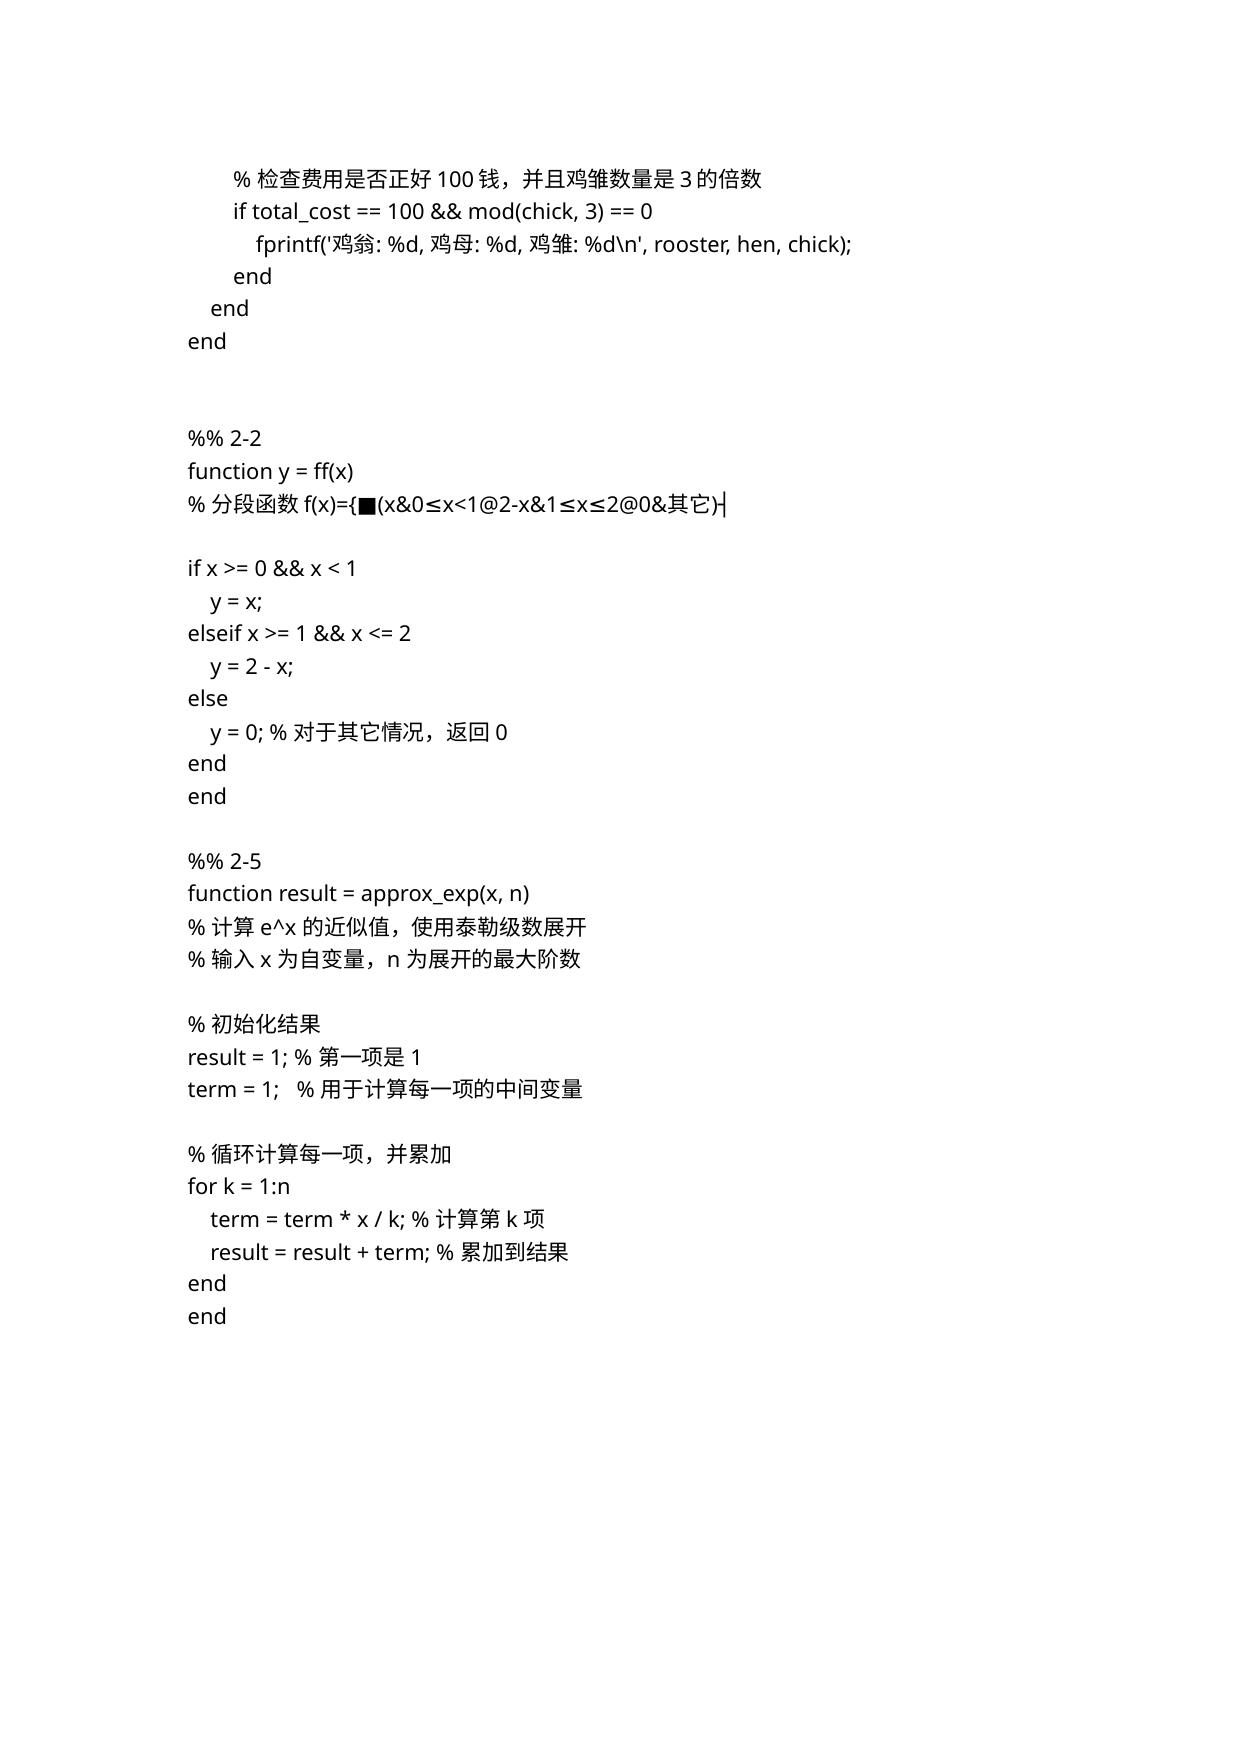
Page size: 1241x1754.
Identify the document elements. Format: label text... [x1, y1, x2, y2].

text end [187, 747, 1053, 779]
text %% 2-2 [187, 422, 1053, 454]
text % 循环计算每一项，并累加 [187, 1137, 1053, 1169]
text function y = ff(x) [187, 454, 1053, 487]
text % 初始化结果 [187, 1007, 1053, 1039]
text if x >= 0 && x < 1 [187, 552, 1053, 584]
text function result = approx_exp(x, n) [187, 877, 1053, 909]
text % 检查费用是否正好100钱，并且鸡雏数量是3的倍数 [187, 162, 1053, 194]
text for k = 1:n [187, 1169, 1053, 1202]
text % 计算 e^x 的近似值，使用泰勒级数展开 [187, 909, 1053, 942]
text end [187, 1267, 1053, 1299]
text result = 1; % 第一项是 1 [187, 1039, 1053, 1072]
text fprintf('鸡翁: %d, 鸡母: %d, 鸡雏: %d\n', rooster, hen, chick); [187, 227, 1053, 259]
text term = 1; % 用于计算每一项的中间变量 [187, 1072, 1053, 1104]
text else [187, 682, 1053, 714]
text end [187, 324, 1053, 357]
text y = 0; % 对于其它情况，返回 0 [187, 714, 1053, 747]
text result = result + term; % 累加到结果 [187, 1234, 1053, 1267]
text elseif x >= 1 && x <= 2 [187, 617, 1053, 649]
text end [187, 1299, 1053, 1332]
text end [187, 259, 1053, 292]
text % 分段函数 f(x)={■(x&0≤x<1@2-x&1≤x≤2@0&其它)┤ [187, 487, 1053, 519]
text y = x; [187, 584, 1053, 617]
text end [187, 292, 1053, 324]
text if total_cost == 100 && mod(chick, 3) == 0 [187, 194, 1053, 227]
text end [187, 779, 1053, 812]
text %% 2-5 [187, 844, 1053, 877]
text % 输入 x 为自变量，n 为展开的最大阶数 [187, 942, 1053, 974]
text term = term * x / k; % 计算第 k 项 [187, 1202, 1053, 1234]
text y = 2 - x; [187, 649, 1053, 682]
